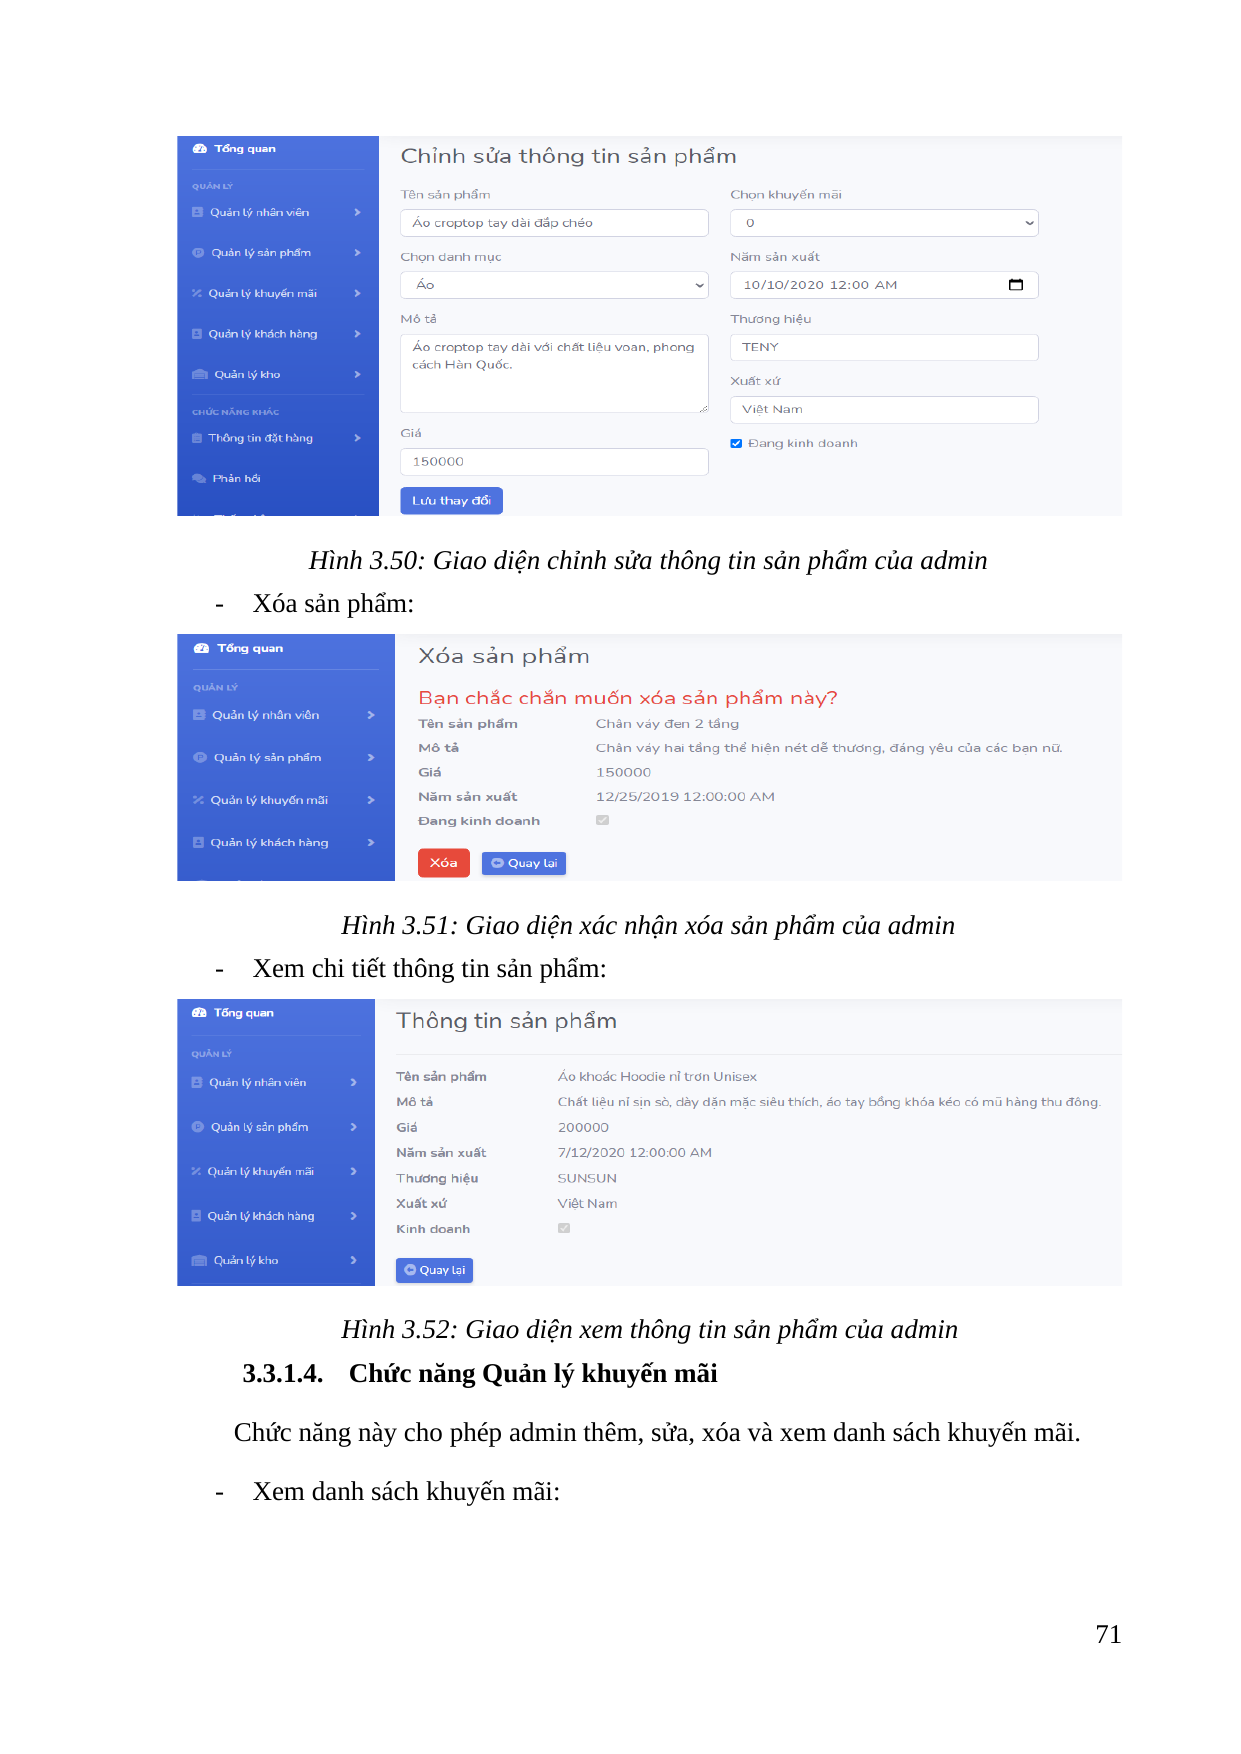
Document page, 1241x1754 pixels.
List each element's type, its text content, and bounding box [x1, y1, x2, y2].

list Xem danh sách khuyến mãi: [215, 1475, 1122, 1506]
picture [177, 136, 1123, 516]
list Xóa sản phẩm: [215, 587, 1122, 618]
picture [177, 634, 1123, 881]
list Xem chi tiết thông tin sản phẩm: [215, 953, 1122, 984]
subtitle Chức năng Quản lý khuyến mãi [242, 1357, 1122, 1388]
text Chức năng này cho phép admin thêm, sửa, xóa và xem danh sách khuyến mãi. [177, 1416, 1122, 1447]
picture [177, 999, 1123, 1286]
